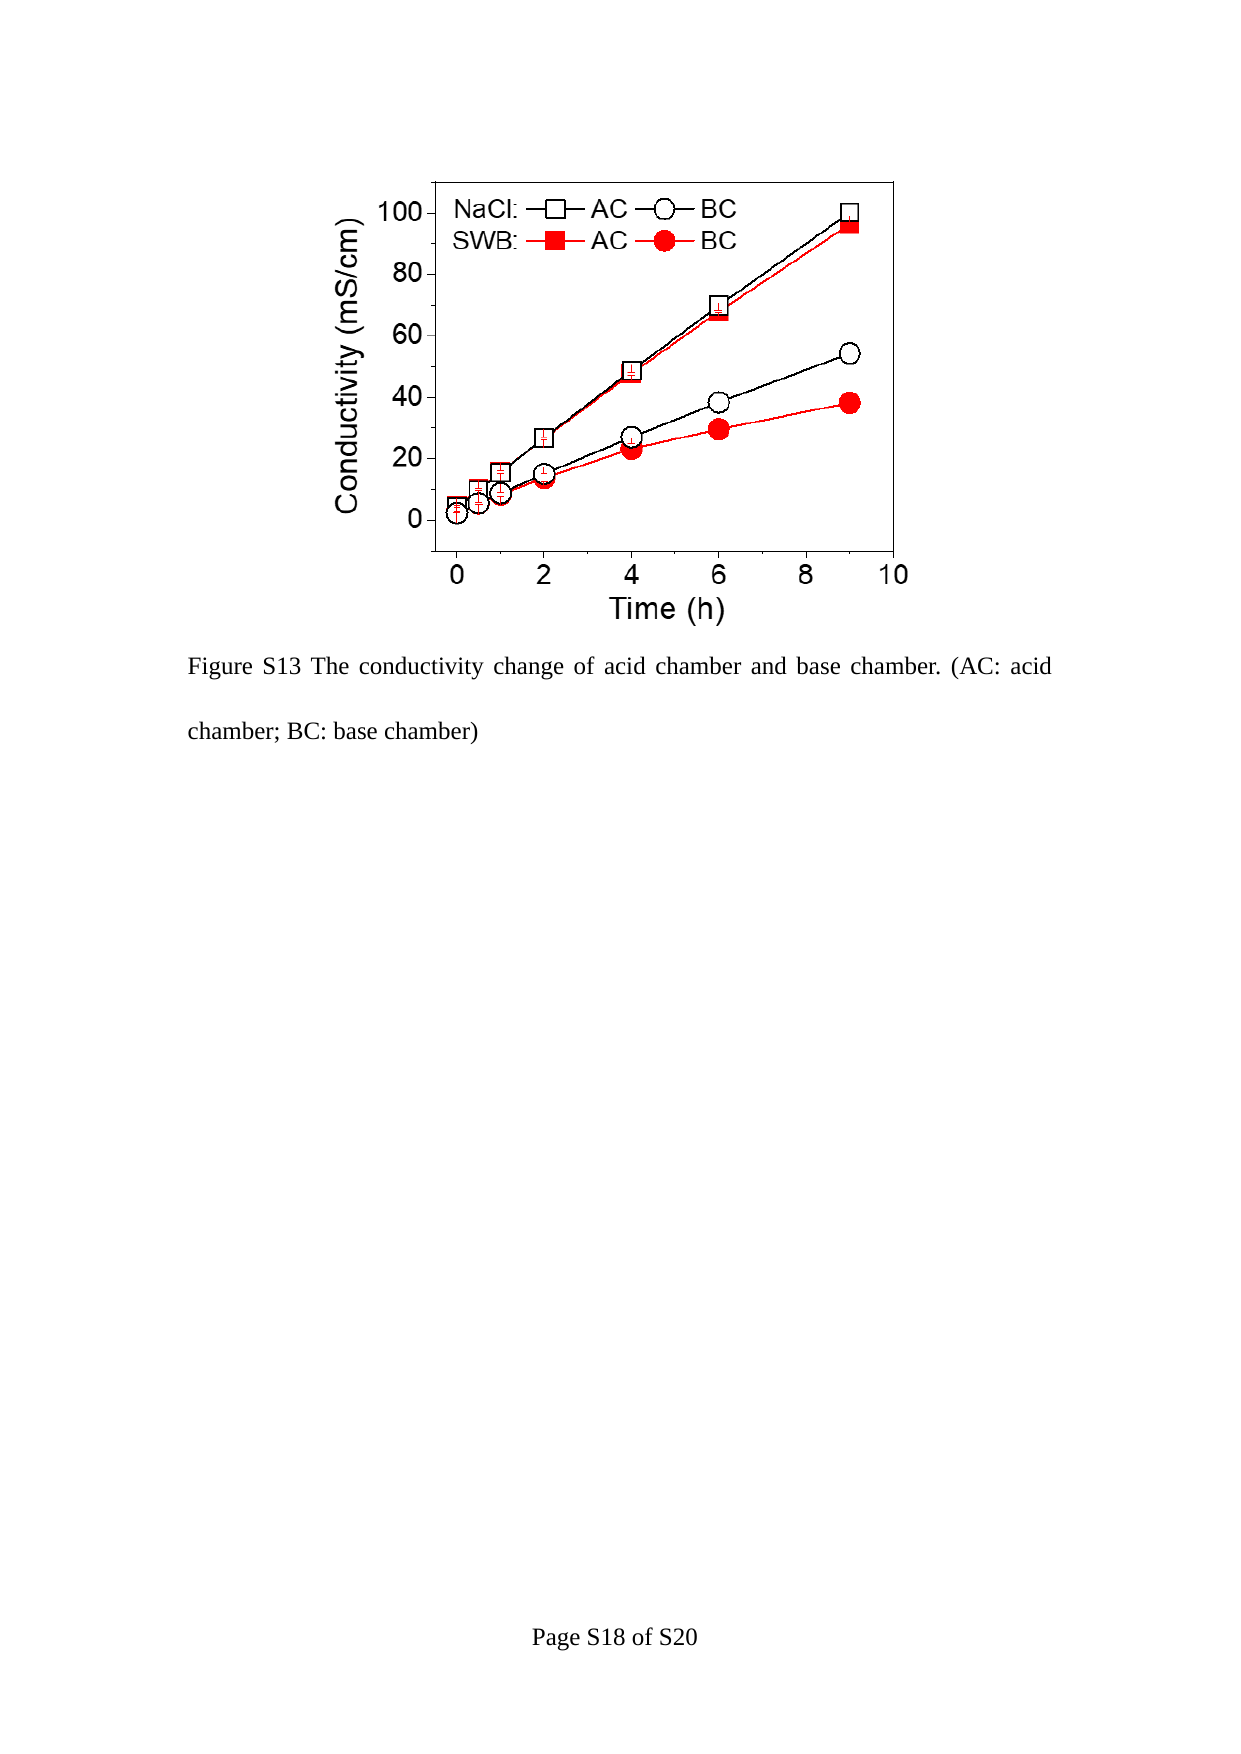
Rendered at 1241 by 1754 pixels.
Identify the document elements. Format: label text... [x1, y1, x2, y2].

text Figure S13 The conductivity change of acid chamber and base chamber. (AC: acid chamber; BC: base chamber) [187, 649, 1053, 747]
picture [312, 162, 928, 641]
